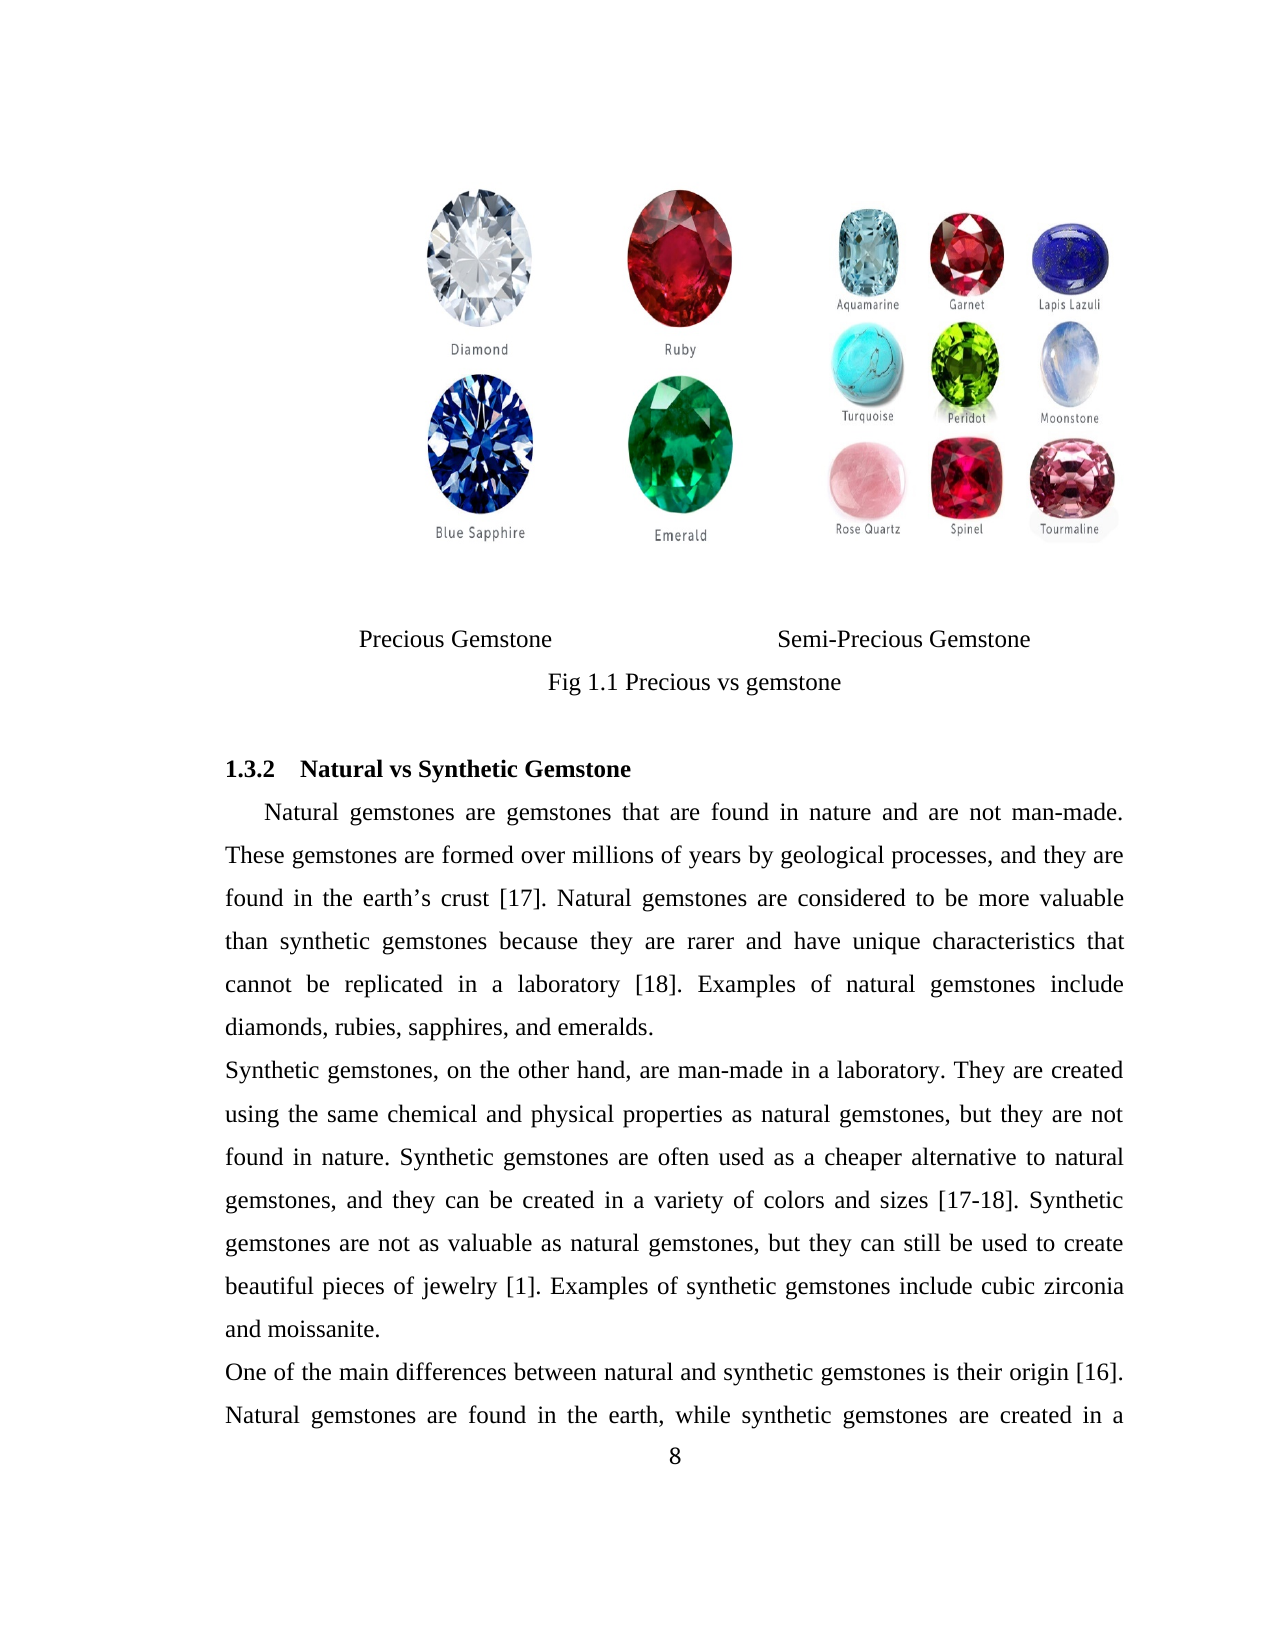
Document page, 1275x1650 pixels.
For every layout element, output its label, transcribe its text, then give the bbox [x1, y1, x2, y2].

picture [807, 201, 1123, 546]
text Fig 1.1 Precious vs gemstone [225, 667, 1125, 696]
picture [381, 161, 775, 551]
list Natural vs Synthetic Gemstone [225, 754, 1125, 782]
text Precious Gemstone Semi-Precious Gemstone [225, 624, 1125, 653]
text Natural gemstones are gemstones that are found in nature and are not man-made. These gemstones are formed over millions of years by geological processes, and they are found in the earth’s crust [17]. Natural gemstones are considered to be more valuable than synthetic gemstones because they are rarer and have unique characteristics that cannot be replicated in a laboratory [18]. Examples of natural gemstones include diamonds, rubies, sapphires, and emeralds. [225, 797, 1125, 1041]
text Synthetic gemstones, on the other hand, are man-made in a laboratory. They are created using the same chemical and physical properties as natural gemstones, but they are not found in nature. Synthetic gemstones are often used as a cheaper alternative to natural gemstones, and they can be created in a variety of colors and sizes [17-18]. Synthetic gemstones are not as valuable as natural gemstones, but they can still be used to create beautiful pieces of jewelry [1]. Examples of synthetic gemstones include cubic zirconia and moissanite. [225, 1056, 1125, 1343]
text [225, 1357, 1125, 1429]
